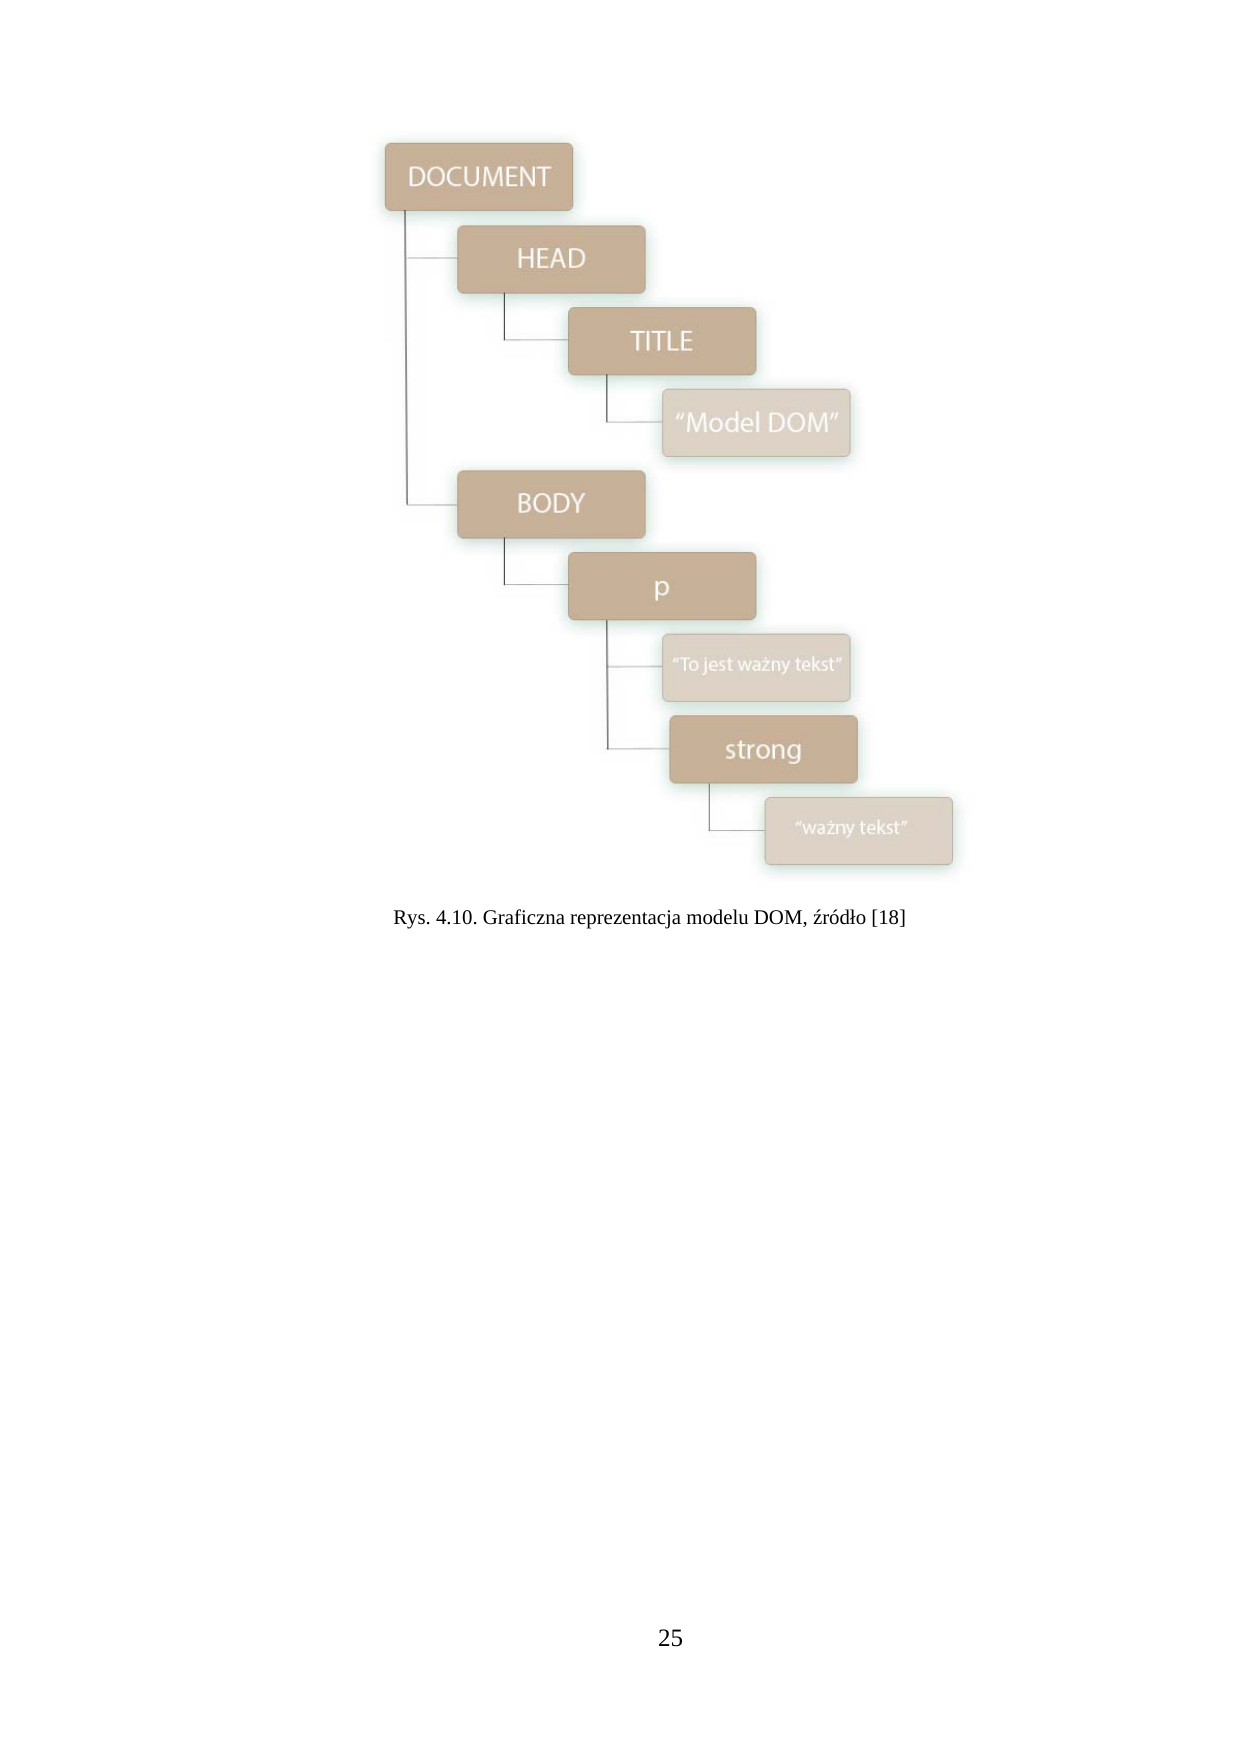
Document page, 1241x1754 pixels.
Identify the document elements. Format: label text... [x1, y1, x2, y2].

picture [360, 118, 981, 891]
